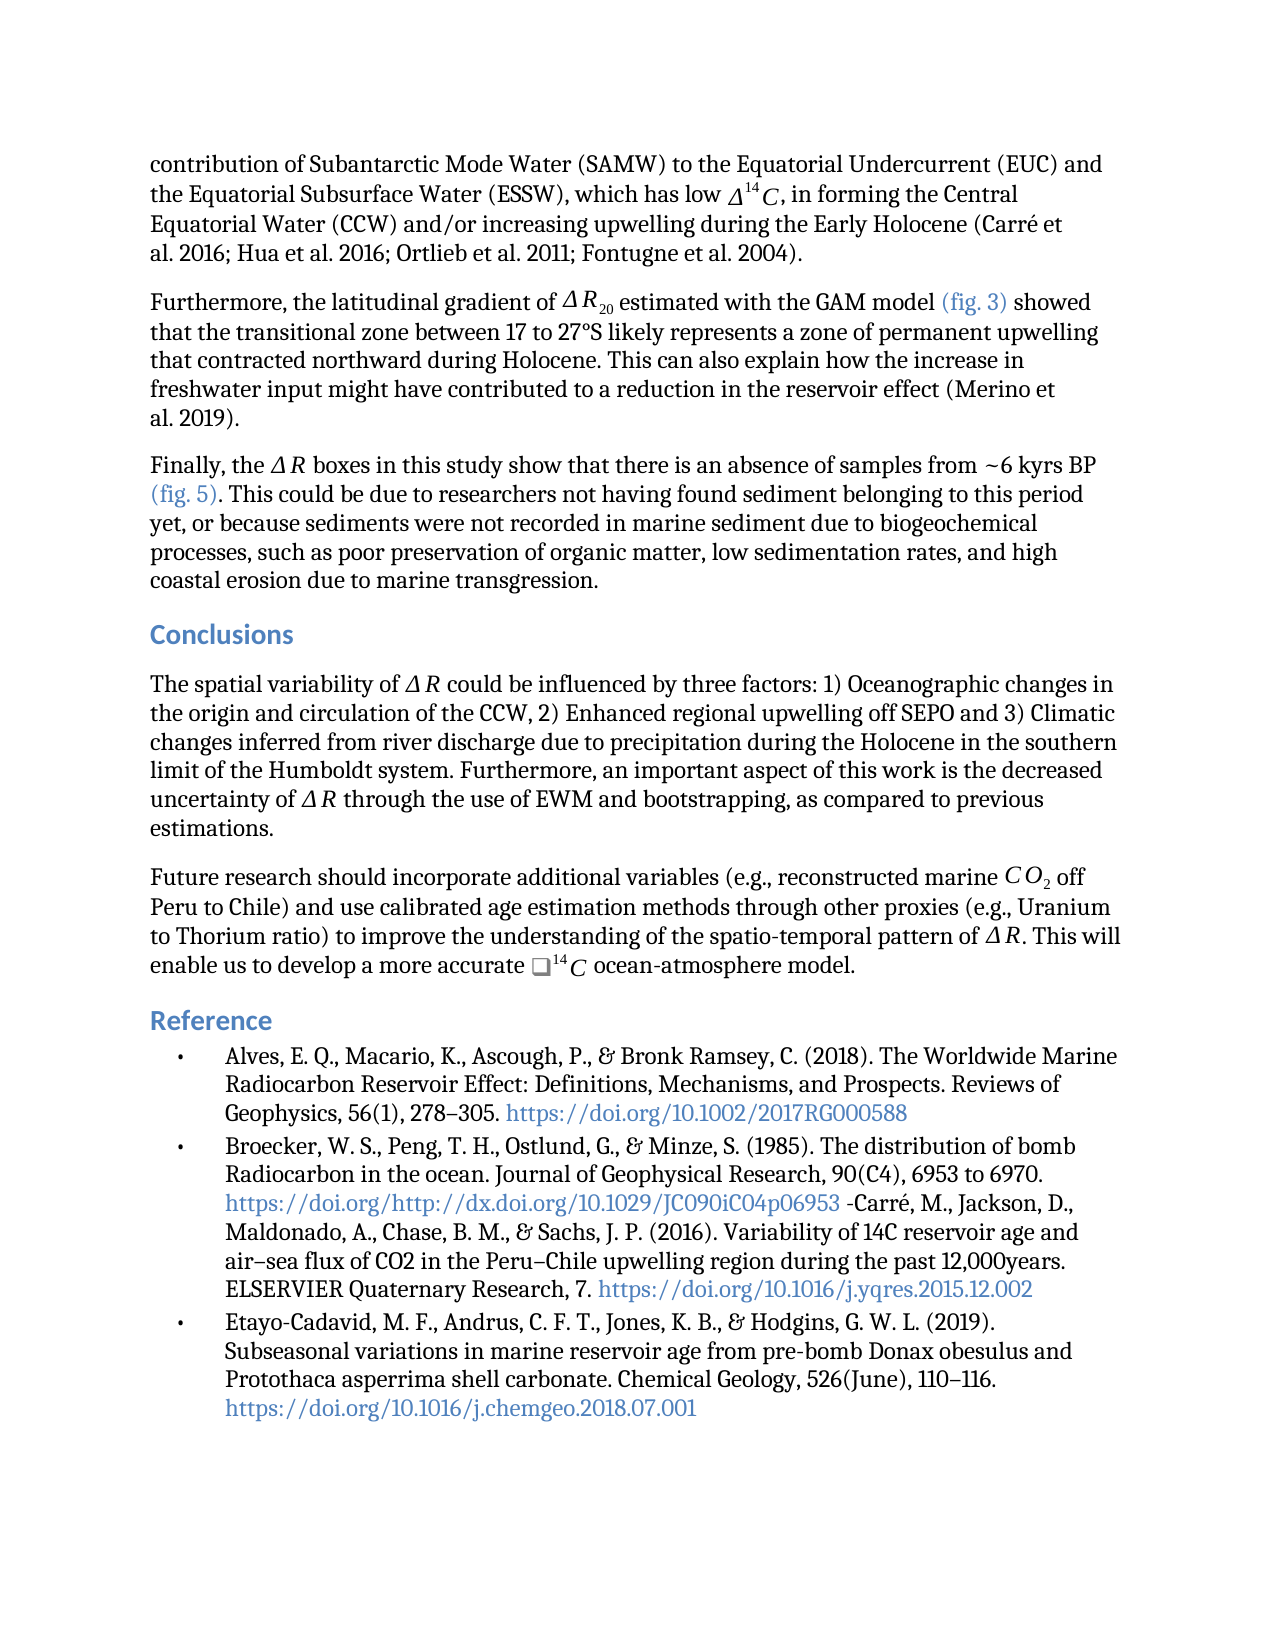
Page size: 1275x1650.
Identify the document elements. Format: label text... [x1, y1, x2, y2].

text Finally, the boxes in this study show that there is an absence of samples from ~6 kyrs BP (fig. 5). This could be due to researchers not having found sediment belonging to this period yet, or because sediments were not recorded in marine sediment due to biogeochemical processes, such as poor preservation of organic matter, low sedimentation rates, and high coastal erosion due to marine transgression. [150, 451, 1125, 595]
text The spatial variability of could be influenced by three factors: 1) Oceanographic changes in the origin and circulation of the CCW, 2) Enhanced regional upwelling off SEPO and 3) Climatic changes inferred from river discharge due to precipitation during the Holocene in the southern limit of the Humboldt system. Furthermore, an important aspect of this work is the decreased uncertainty of through the use of EWM and bootstrapping, as compared to previous estimations. [150, 670, 1125, 843]
subtitle Reference [150, 1002, 1125, 1038]
text Furthermore, the latitudinal gradient of estimated with the GAM model (fig. 3) showed that the transitional zone between 17 to 27°S likely represents a zone of permanent upwelling that contracted northward during Holocene. This can also explain how the increase in freshwater input might have contributed to a reduction in the reservoir effect (Merino et al. 2019). [150, 286, 1125, 432]
list Alves, E. Q., Macario, K., Ascough, P., & Bronk Ramsey, C. (2018). The Worldwide Marine Radiocarbon Reservoir Effect: Definitions, Mechanisms, and Prospects. Reviews of Geophysics, 56(1), 278–305. https://doi.org/10.1002/2017RG000588 [175, 1042, 1125, 1128]
list Etayo-Cadavid, M. F., Andrus, C. F. T., Jones, K. B., & Hodgins, G. W. L. (2019). Subseasonal variations in marine reservoir age from pre-bomb Donax obesulus and Protothaca asperrima shell carbonate. Chemical Geology, 526(June), 110–116. https://doi.org/10.1016/j.chemgeo.2018.07.001 [175, 1308, 1125, 1423]
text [150, 150, 1125, 267]
subtitle Conclusions [150, 616, 1125, 651]
text Future research should incorporate additional variables (e.g., reconstructed marine off Peru to Chile) and use calibrated age estimation methods through other proxies (e.g., Uranium to Thorium ratio) to improve the understanding of the spatio-temporal pattern of . This will enable us to develop a more accurate ocean-atmosphere model. [150, 861, 1125, 981]
list Broecker, W. S., Peng, T. H., Ostlund, G., & Minze, S. (1985). The distribution of bomb Radiocarbon in the ocean. Journal of Geophysical Research, 90(C4), 6953 to 6970. https://doi.org/http://dx.doi.org/10.1029/JC090iC04p06953 -Carré, M., Jackson, D., Maldonado, A., Chase, B. M., & Sachs, J. P. (2016). Variability of 14C reservoir age and air–sea flux of CO2 in the Peru–Chile upwelling region during the past 12,000years. ELSERVIER Quaternary Research, 7. https://doi.org/10.1016/j.yqres.2015.12.002 [175, 1132, 1125, 1304]
